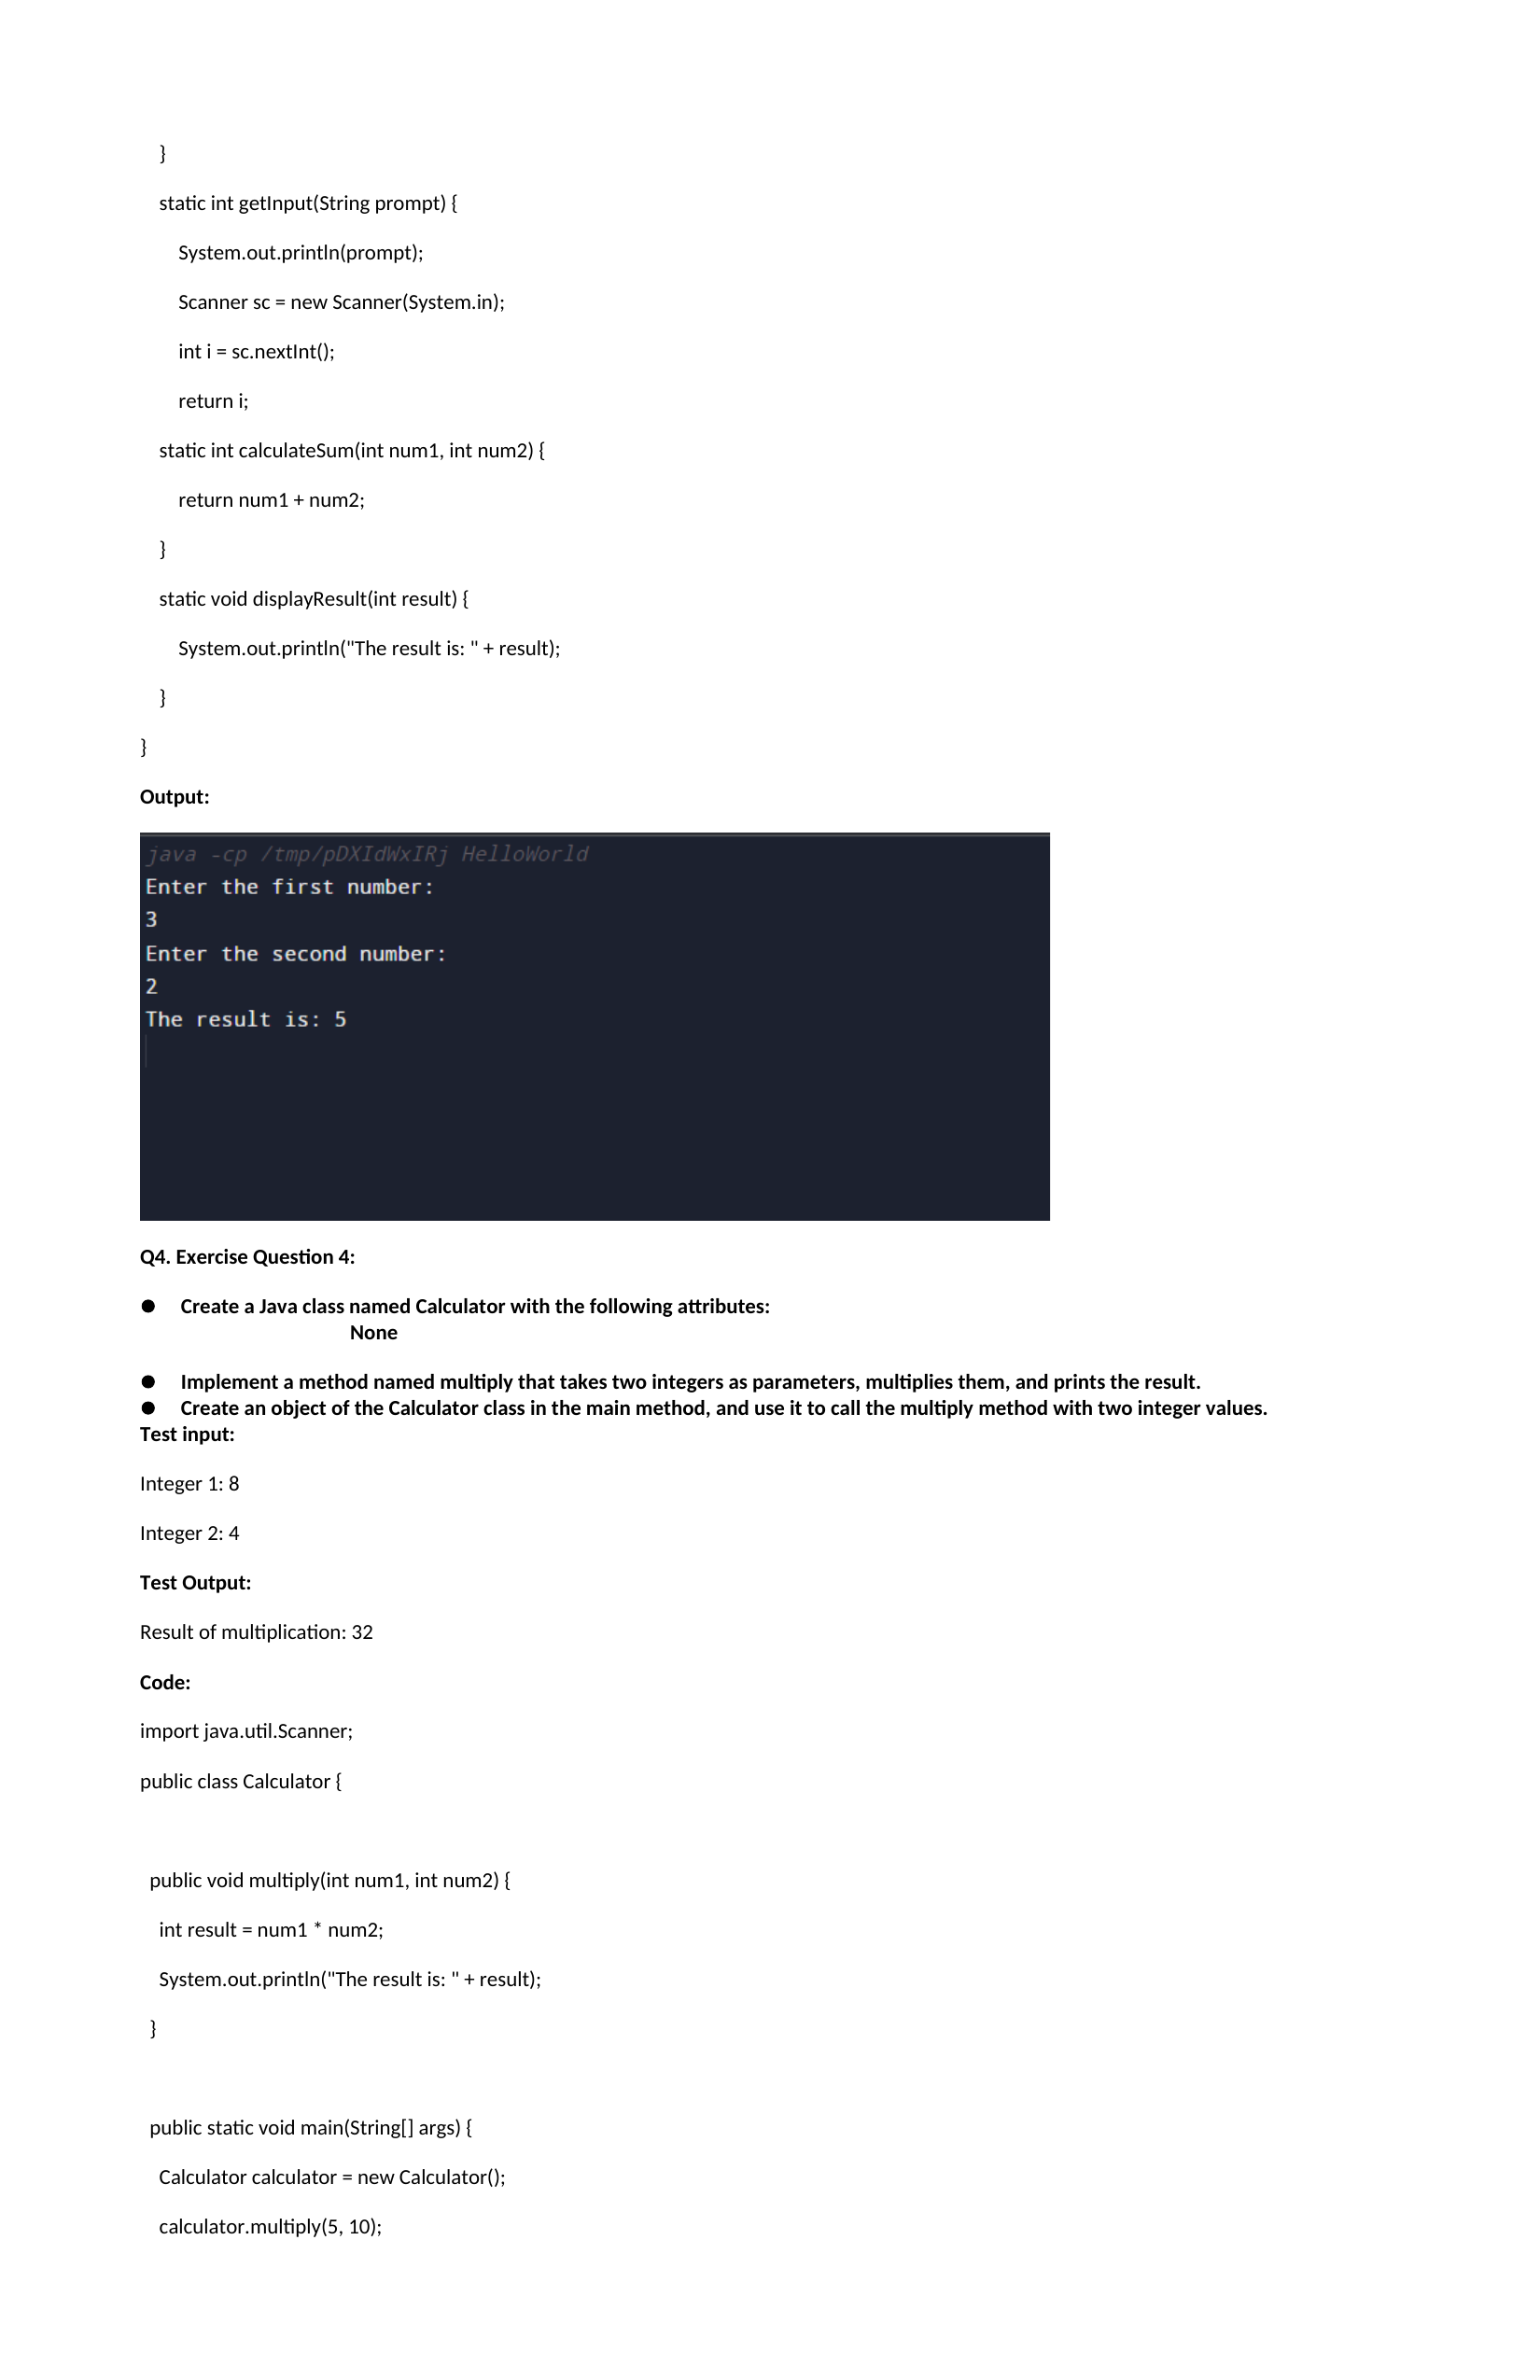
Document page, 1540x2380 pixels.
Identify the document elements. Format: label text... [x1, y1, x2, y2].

text Code: [140, 1669, 1400, 1695]
text static int calculateSum(int num1, int num2) { [140, 437, 1400, 463]
text System.out.println("The result is: " + result); [140, 1966, 1400, 1992]
text public class Calculator { [140, 1768, 1400, 1794]
text int result = num1 * num2; [140, 1916, 1400, 1942]
text } [140, 684, 1400, 710]
text System.out.println("The result is: " + result); [140, 635, 1400, 661]
text public void multiply(int num1, int num2) { [140, 1867, 1400, 1893]
text } [140, 2015, 1400, 2041]
text Calculator calculator = new Calculator(); [140, 2163, 1400, 2190]
text } [140, 536, 1400, 562]
text return num1 + num2; [140, 486, 1400, 512]
list Implement a method named multiply that takes two integers as parameters, multiplies them, and prints the result. [140, 1368, 1400, 1394]
text return i; [140, 387, 1400, 413]
text } [140, 140, 1400, 166]
text Result of multiplication: 32 [140, 1618, 1400, 1645]
text Output: [140, 783, 1400, 809]
picture [140, 833, 1050, 1221]
list Create a Java class named Calculator with the following attributes: [140, 1293, 1400, 1319]
text int i = sc.nextInt(); [140, 338, 1400, 364]
text Scanner sc = new Scanner(System.in); [140, 288, 1400, 315]
text calculator.multiply(5, 10); [140, 2213, 1400, 2239]
text } [140, 734, 1400, 760]
text Integer 2: 4 [140, 1519, 1400, 1547]
text Integer 1: 8 [140, 1471, 1400, 1496]
text static int getInput(String prompt) { [140, 189, 1400, 216]
text Test input: [140, 1421, 1400, 1448]
text public static void main(String[] args) { [140, 2114, 1400, 2140]
text None [280, 1319, 1400, 1345]
text Test Output: [140, 1570, 1400, 1595]
text Q4. Exercise Question 4: [140, 1243, 1400, 1269]
list Create an object of the Calculator class in the main method, and use it to call the multiply method with two integer values. [140, 1394, 1400, 1421]
text static void displayResult(int result) { [140, 585, 1400, 611]
text System.out.println(prompt); [140, 239, 1400, 265]
text import java.util.Scanner; [140, 1718, 1400, 1744]
